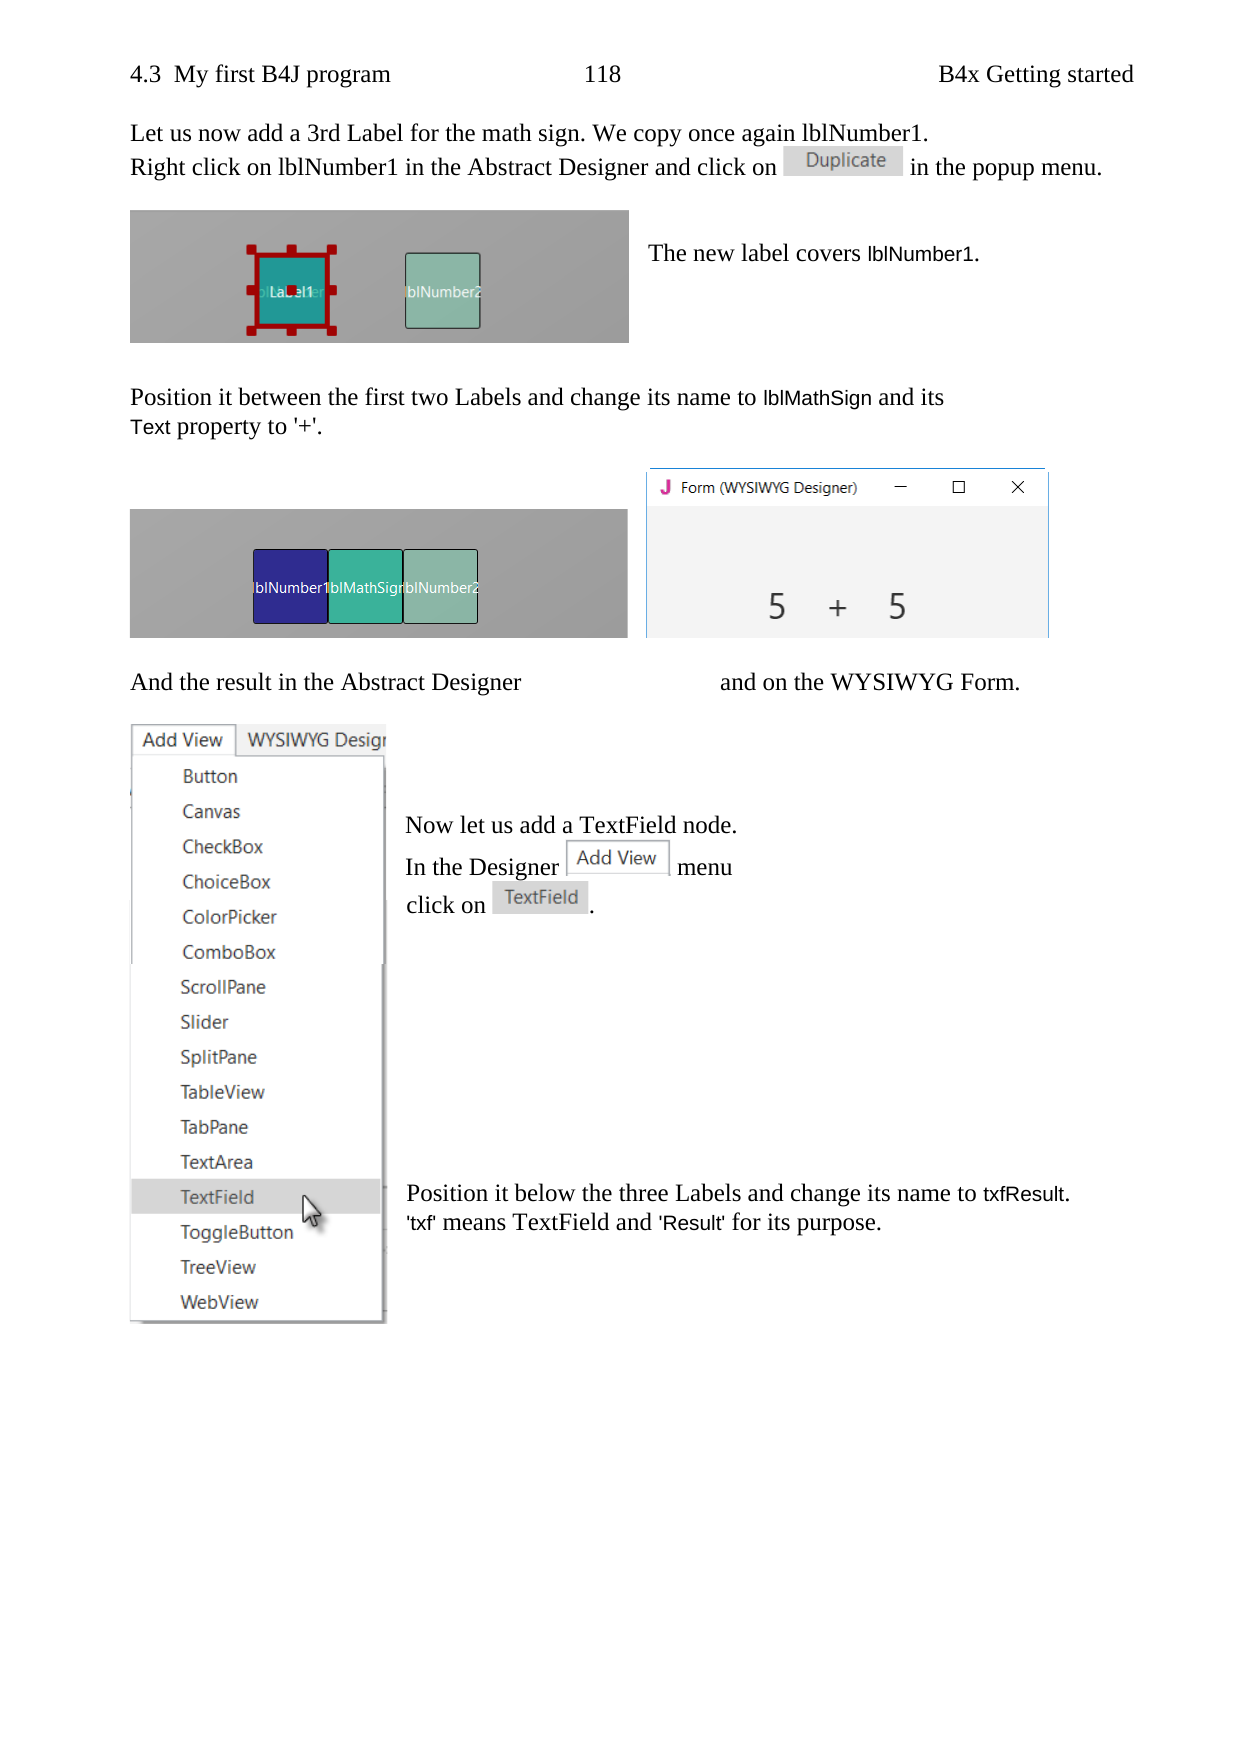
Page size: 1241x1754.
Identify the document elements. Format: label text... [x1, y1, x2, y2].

picture [565, 839, 671, 876]
picture [129, 509, 628, 638]
picture [646, 468, 1049, 638]
picture [492, 881, 589, 914]
text Right click on lblNumber1 in the Abstract Designer and click on in the popup menu. [130, 147, 1134, 181]
picture [130, 210, 629, 343]
picture [783, 146, 904, 176]
picture [129, 724, 388, 1324]
text Position it below the three Labels and change its name to txfResult. [388, 1178, 1134, 1207]
text 'txf' means TextField and 'Result' for its purpose. [388, 1207, 1134, 1235]
text In the Designer menu [387, 839, 1134, 881]
text Now let us add a TextField node. [387, 811, 1134, 839]
text Text property to '+'. [130, 411, 1134, 440]
text Let us now add a 3rd Label for the math sign. We copy once again lblNumber1. [130, 118, 1134, 147]
text click on . [387, 881, 1134, 919]
text The new label covers lblNumber1. [629, 238, 1134, 267]
text Position it between the first two Labels and change its name to lblMathSign and its [130, 382, 1134, 411]
text And the result in the Abstract Designer and on the WYSIWYG Form. [130, 667, 1134, 696]
